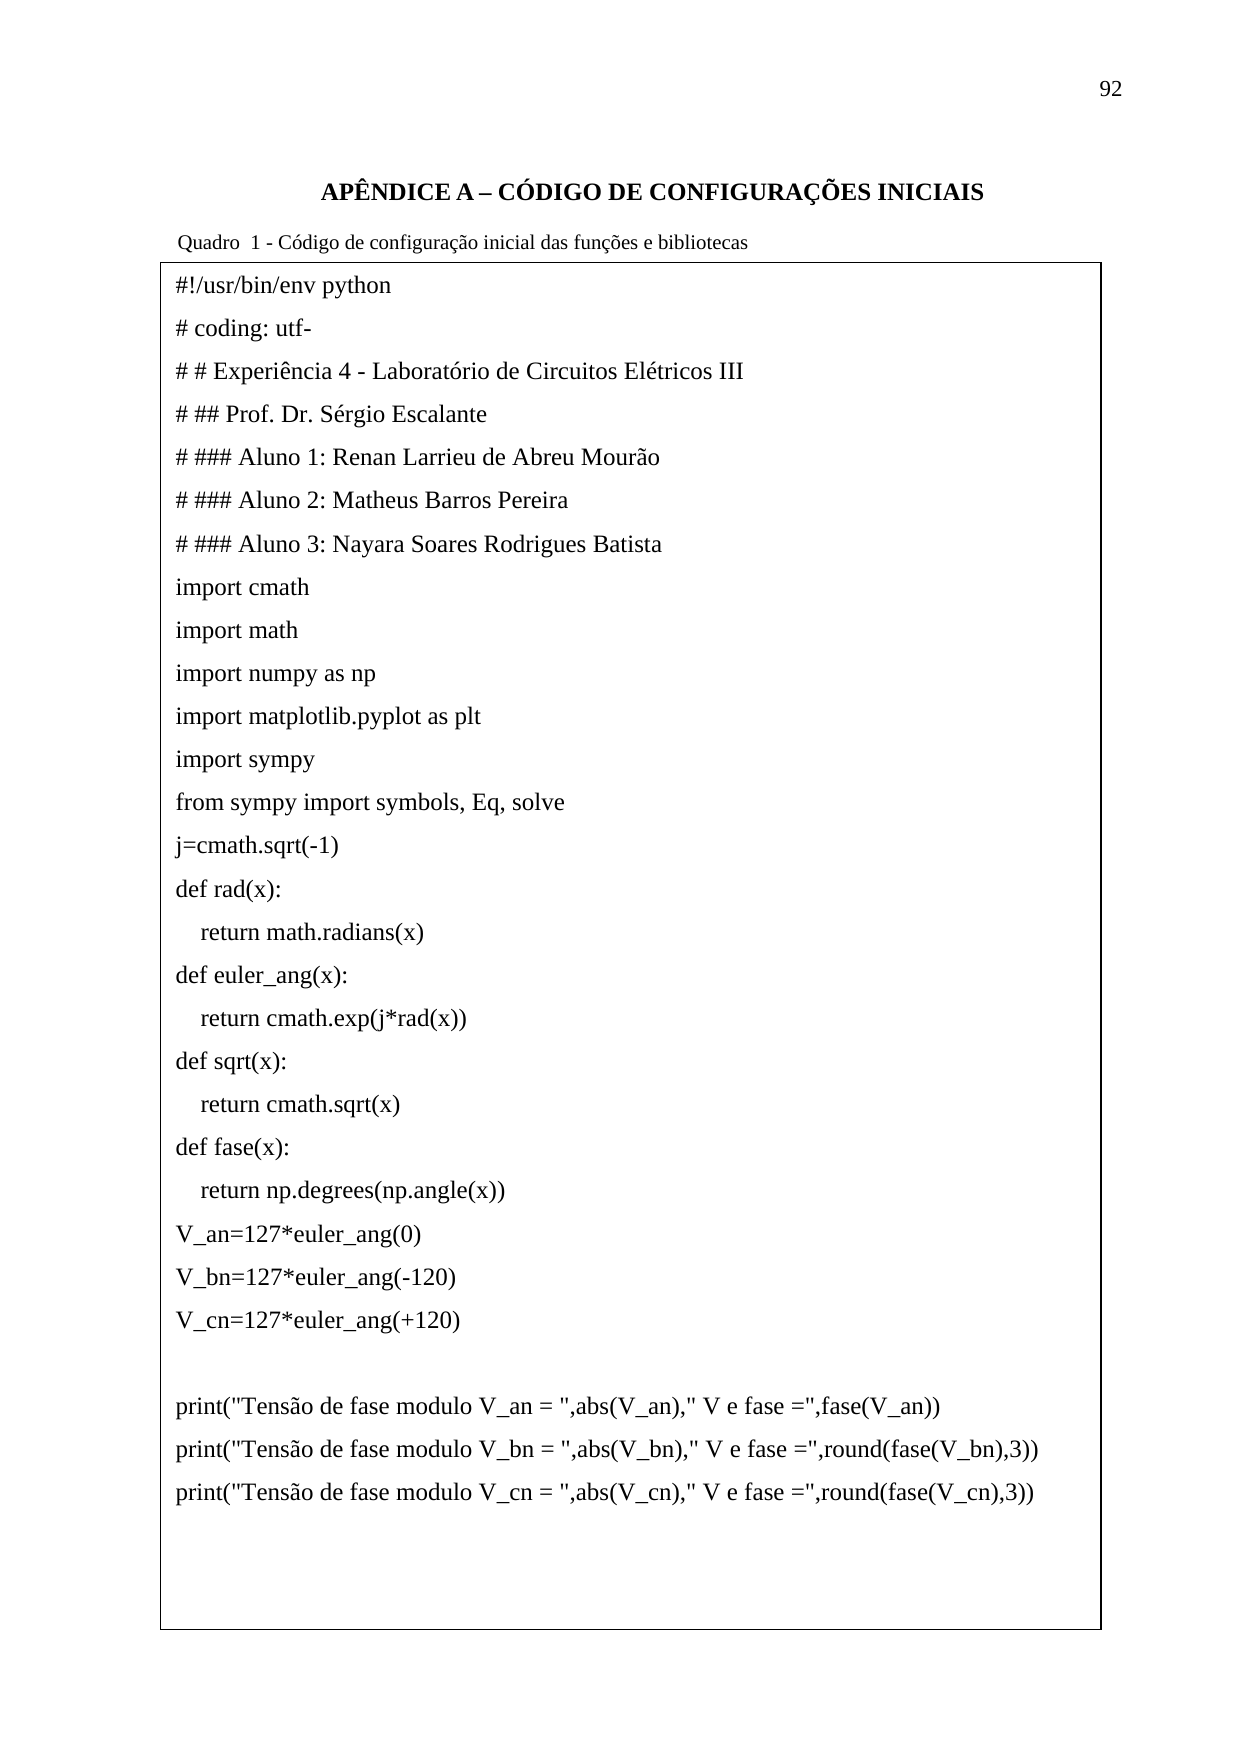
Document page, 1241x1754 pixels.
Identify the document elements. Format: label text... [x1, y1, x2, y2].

subtitle APÊNDICE A – CÓDIGO DE CONFIGURAÇÕES INICIAIS [183, 177, 1122, 206]
